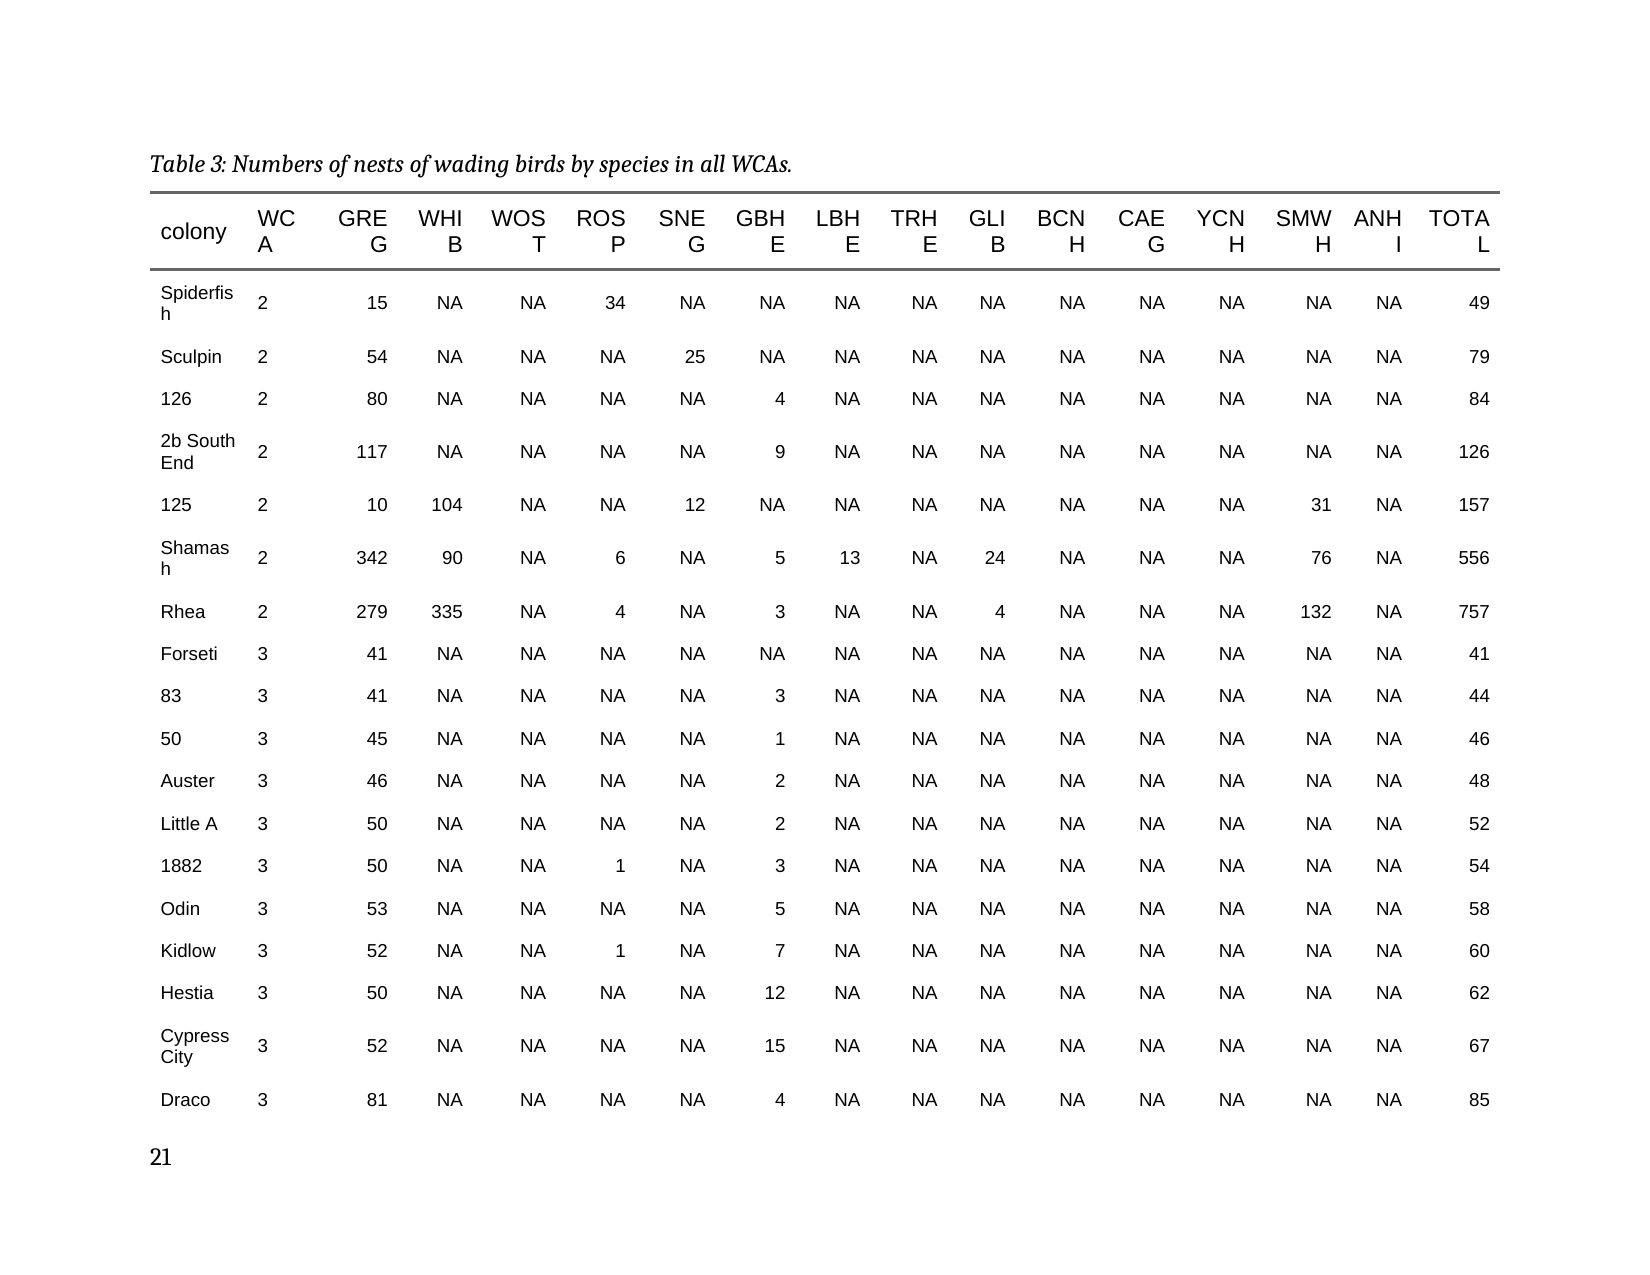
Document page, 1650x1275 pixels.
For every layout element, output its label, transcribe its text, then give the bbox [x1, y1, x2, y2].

table_cell 41 [316, 632, 398, 675]
table_cell 52 [316, 1014, 398, 1078]
table_cell NA [398, 271, 473, 335]
table_cell 15 [316, 271, 398, 335]
table_cell NA [473, 929, 556, 972]
table_cell NA [870, 420, 948, 484]
table_cell NA [948, 335, 1016, 377]
table_cell 62 [1412, 972, 1500, 1014]
table_header ANHI [1342, 194, 1412, 268]
table_cell 3 [247, 845, 316, 887]
table_cell NA [1255, 675, 1342, 717]
table_cell NA [1096, 1078, 1175, 1120]
table_cell NA [1096, 929, 1175, 972]
table_cell 46 [316, 760, 398, 802]
table_cell NA [948, 632, 1016, 675]
table_cell NA [473, 484, 556, 526]
table_cell NA [1175, 420, 1255, 484]
table_cell Odin [150, 887, 247, 929]
table_cell 2 [247, 484, 316, 526]
table_cell NA [1255, 802, 1342, 844]
table_cell NA [948, 845, 1016, 887]
table_cell NA [636, 760, 716, 802]
table_cell NA [1255, 271, 1342, 335]
table_cell 3 [247, 972, 316, 1014]
table_header SMWH [1255, 194, 1342, 268]
table_cell NA [636, 929, 716, 972]
table_cell 3 [247, 675, 316, 717]
table_cell 41 [316, 675, 398, 717]
table_cell NA [870, 1014, 948, 1078]
table_cell NA [948, 1014, 1016, 1078]
table_cell 1 [556, 845, 636, 887]
table_cell NA [398, 1014, 473, 1078]
table_cell NA [716, 484, 796, 526]
table_cell Auster [150, 760, 247, 802]
table_cell 1 [716, 717, 796, 760]
table_cell NA [1342, 1014, 1412, 1078]
table_cell NA [473, 526, 556, 590]
table_cell NA [1096, 632, 1175, 675]
table_cell NA [398, 802, 473, 844]
table_cell NA [948, 1078, 1016, 1120]
table_cell 5 [716, 887, 796, 929]
table_cell NA [1096, 590, 1175, 632]
table_cell 5 [716, 526, 796, 590]
table_header ROSP [556, 194, 636, 268]
table_cell 31 [1255, 484, 1342, 526]
table_cell NA [636, 1078, 716, 1120]
table_cell NA [1342, 760, 1412, 802]
table_cell NA [1016, 632, 1096, 675]
table_header TRHE [870, 194, 948, 268]
table_cell NA [1342, 526, 1412, 590]
table_cell Cypress City [150, 1014, 247, 1078]
table_cell NA [796, 632, 870, 675]
table_cell NA [1175, 484, 1255, 526]
table_cell 3 [247, 717, 316, 760]
table_cell 132 [1255, 590, 1342, 632]
table_cell NA [556, 1014, 636, 1078]
table_cell NA [796, 802, 870, 844]
table_cell 58 [1412, 887, 1500, 929]
table_cell NA [870, 887, 948, 929]
table_cell NA [948, 420, 1016, 484]
table_cell 12 [716, 972, 796, 1014]
table_cell 2 [716, 760, 796, 802]
table_cell NA [398, 887, 473, 929]
table_cell 60 [1412, 929, 1500, 972]
table_cell NA [796, 887, 870, 929]
table_cell 3 [247, 802, 316, 844]
table_cell 3 [247, 887, 316, 929]
table_cell 15 [716, 1014, 796, 1078]
table_cell NA [636, 420, 716, 484]
table_cell NA [796, 845, 870, 887]
table_cell NA [1096, 972, 1175, 1014]
table_cell NA [636, 590, 716, 632]
table_cell NA [556, 675, 636, 717]
table_cell NA [948, 717, 1016, 760]
table_cell NA [1096, 271, 1175, 335]
table_cell NA [1096, 802, 1175, 844]
table_cell NA [1342, 335, 1412, 377]
table_cell NA [1255, 972, 1342, 1014]
table_cell 2 [716, 802, 796, 844]
table_cell NA [870, 335, 948, 377]
table_cell NA [870, 632, 948, 675]
table_cell NA [1255, 1078, 1342, 1120]
table_cell NA [556, 1078, 636, 1120]
table_cell NA [1342, 675, 1412, 717]
table_cell NA [473, 271, 556, 335]
table_cell NA [796, 335, 870, 377]
table_cell 50 [150, 717, 247, 760]
table_cell NA [473, 1078, 556, 1120]
table_cell NA [556, 420, 636, 484]
table_cell NA [398, 1078, 473, 1120]
table_cell NA [398, 760, 473, 802]
table_cell NA [948, 760, 1016, 802]
table_cell 342 [316, 526, 398, 590]
table_cell NA [1016, 887, 1096, 929]
table_cell NA [636, 271, 716, 335]
table_cell NA [796, 590, 870, 632]
table_cell Kidlow [150, 929, 247, 972]
table_cell 157 [1412, 484, 1500, 526]
table_cell NA [1016, 271, 1096, 335]
table_cell NA [1175, 590, 1255, 632]
table_cell NA [473, 377, 556, 420]
table_cell NA [1175, 845, 1255, 887]
table_cell Sculpin [150, 335, 247, 377]
table_cell NA [716, 335, 796, 377]
table_cell 90 [398, 526, 473, 590]
table_cell NA [1342, 484, 1412, 526]
table_header colony [150, 194, 247, 268]
table_cell NA [1255, 335, 1342, 377]
table_cell NA [636, 802, 716, 844]
table_cell 50 [316, 972, 398, 1014]
table_cell 556 [1412, 526, 1500, 590]
table_cell NA [1342, 271, 1412, 335]
table_cell NA [1255, 1014, 1342, 1078]
table_cell 2 [247, 420, 316, 484]
table_cell 4 [716, 377, 796, 420]
table_cell NA [1096, 377, 1175, 420]
table_cell NA [870, 929, 948, 972]
table_cell NA [870, 972, 948, 1014]
table_cell NA [398, 420, 473, 484]
table_cell NA [556, 760, 636, 802]
table_cell NA [398, 972, 473, 1014]
table_cell 85 [1412, 1078, 1500, 1120]
table_cell Forseti [150, 632, 247, 675]
table_cell NA [636, 972, 716, 1014]
table_cell NA [473, 335, 556, 377]
table_cell NA [1175, 760, 1255, 802]
table_cell NA [870, 526, 948, 590]
table_cell NA [473, 632, 556, 675]
table_cell NA [556, 632, 636, 675]
table_cell NA [1096, 887, 1175, 929]
table_cell NA [870, 675, 948, 717]
table_cell 2 [247, 590, 316, 632]
table_cell NA [473, 760, 556, 802]
table_header GLIB [948, 194, 1016, 268]
table_cell NA [636, 632, 716, 675]
table_cell NA [398, 632, 473, 675]
table_cell NA [1255, 887, 1342, 929]
table_cell NA [948, 675, 1016, 717]
table_cell NA [1255, 760, 1342, 802]
table_cell NA [1342, 929, 1412, 972]
table_header CAEG [1096, 194, 1175, 268]
table_cell 48 [1412, 760, 1500, 802]
table_cell NA [636, 1014, 716, 1078]
table_cell 757 [1412, 590, 1500, 632]
table_cell NA [1255, 632, 1342, 675]
table_cell NA [636, 675, 716, 717]
table_cell NA [796, 929, 870, 972]
table_cell NA [1175, 802, 1255, 844]
table_cell NA [636, 377, 716, 420]
table_cell NA [796, 1014, 870, 1078]
table_cell NA [1342, 420, 1412, 484]
table_cell Spiderfish [150, 271, 247, 335]
table_cell NA [1016, 1078, 1096, 1120]
table_cell 3 [247, 1078, 316, 1120]
table_cell NA [1096, 760, 1175, 802]
table_cell 4 [716, 1078, 796, 1120]
table_cell 7 [716, 929, 796, 972]
table_header WCA [247, 194, 316, 268]
table_cell NA [1342, 887, 1412, 929]
table_cell NA [398, 845, 473, 887]
table_cell 46 [1412, 717, 1500, 760]
table_cell NA [398, 377, 473, 420]
table_cell NA [556, 484, 636, 526]
table_cell 2 [247, 526, 316, 590]
table_cell NA [556, 972, 636, 1014]
table_cell NA [636, 845, 716, 887]
table_cell 34 [556, 271, 636, 335]
table_cell 54 [316, 335, 398, 377]
table_cell NA [1096, 526, 1175, 590]
table_cell NA [1016, 484, 1096, 526]
table_cell NA [948, 972, 1016, 1014]
table_cell NA [1016, 526, 1096, 590]
table_cell NA [1096, 335, 1175, 377]
table_cell 104 [398, 484, 473, 526]
table_cell NA [716, 271, 796, 335]
table_cell NA [1175, 972, 1255, 1014]
table_cell NA [796, 377, 870, 420]
table_cell 3 [716, 845, 796, 887]
table_cell NA [1255, 377, 1342, 420]
table_cell NA [1255, 420, 1342, 484]
table_cell NA [796, 420, 870, 484]
table_cell NA [1342, 717, 1412, 760]
table_cell NA [473, 845, 556, 887]
table_cell NA [636, 887, 716, 929]
table_cell NA [870, 271, 948, 335]
table_cell NA [556, 335, 636, 377]
table_cell NA [948, 887, 1016, 929]
table_cell 41 [1412, 632, 1500, 675]
table_cell NA [870, 845, 948, 887]
table_cell 67 [1412, 1014, 1500, 1078]
table_cell NA [473, 420, 556, 484]
table_cell 3 [247, 1014, 316, 1078]
table_cell NA [1096, 420, 1175, 484]
table_cell NA [1342, 377, 1412, 420]
table_cell 3 [247, 760, 316, 802]
table_cell NA [870, 590, 948, 632]
table_cell 2 [247, 271, 316, 335]
table_cell NA [1096, 717, 1175, 760]
table_cell NA [398, 929, 473, 972]
table_cell NA [1016, 717, 1096, 760]
table_cell NA [1175, 717, 1255, 760]
table_cell NA [1175, 377, 1255, 420]
table_cell 335 [398, 590, 473, 632]
table_cell NA [948, 802, 1016, 844]
table_cell NA [556, 802, 636, 844]
table_cell NA [473, 717, 556, 760]
table_cell NA [948, 271, 1016, 335]
table_cell NA [1175, 1014, 1255, 1078]
table_cell NA [796, 675, 870, 717]
table_cell NA [473, 887, 556, 929]
table_cell Hestia [150, 972, 247, 1014]
table_cell NA [948, 377, 1016, 420]
table_cell NA [473, 972, 556, 1014]
table_cell NA [556, 717, 636, 760]
table_cell NA [1096, 484, 1175, 526]
table_cell NA [870, 760, 948, 802]
table_cell NA [398, 717, 473, 760]
table_cell NA [1016, 675, 1096, 717]
table_cell NA [636, 717, 716, 760]
table_cell NA [870, 1078, 948, 1120]
table_cell NA [1016, 972, 1096, 1014]
table_cell NA [948, 484, 1016, 526]
table_header YCNH [1175, 194, 1255, 268]
table_cell 45 [316, 717, 398, 760]
table_cell NA [1342, 845, 1412, 887]
table_cell 53 [316, 887, 398, 929]
table_cell 25 [636, 335, 716, 377]
table_cell NA [1342, 632, 1412, 675]
table_cell 3 [247, 929, 316, 972]
table_cell NA [1016, 377, 1096, 420]
table_cell NA [1175, 1078, 1255, 1120]
table_cell NA [1016, 420, 1096, 484]
table_cell NA [1255, 929, 1342, 972]
table_cell NA [796, 972, 870, 1014]
table_cell NA [1255, 717, 1342, 760]
table_cell 79 [1412, 335, 1500, 377]
table_cell NA [1175, 271, 1255, 335]
table_cell 126 [1412, 420, 1500, 484]
table_cell Draco [150, 1078, 247, 1120]
table_cell NA [870, 802, 948, 844]
table_header WHIB [398, 194, 473, 268]
table_header LBHE [796, 194, 870, 268]
table_cell NA [1016, 760, 1096, 802]
table_cell NA [1175, 526, 1255, 590]
table_cell 10 [316, 484, 398, 526]
table_cell 3 [247, 632, 316, 675]
table_cell 50 [316, 802, 398, 844]
table_cell 125 [150, 484, 247, 526]
table_header BCNH [1016, 194, 1096, 268]
table_cell 126 [150, 377, 247, 420]
table_cell NA [796, 1078, 870, 1120]
table_cell NA [398, 675, 473, 717]
table_cell NA [796, 760, 870, 802]
table_cell NA [1175, 632, 1255, 675]
table_cell 52 [1412, 802, 1500, 844]
table_cell 81 [316, 1078, 398, 1120]
table_cell NA [1175, 335, 1255, 377]
table_cell NA [870, 717, 948, 760]
table_cell 50 [316, 845, 398, 887]
table_cell NA [398, 335, 473, 377]
table_cell NA [473, 590, 556, 632]
table_cell 3 [716, 675, 796, 717]
table_cell NA [1342, 972, 1412, 1014]
table_cell NA [1016, 590, 1096, 632]
table_cell 3 [716, 590, 796, 632]
table_cell 4 [556, 590, 636, 632]
table_header GBHE [716, 194, 796, 268]
table_cell NA [1342, 590, 1412, 632]
table_cell 84 [1412, 377, 1500, 420]
table_cell 80 [316, 377, 398, 420]
table_cell NA [636, 526, 716, 590]
table_cell NA [948, 929, 1016, 972]
table_cell NA [473, 802, 556, 844]
table_cell 44 [1412, 675, 1500, 717]
table_cell 1 [556, 929, 636, 972]
table_cell 2 [247, 335, 316, 377]
table_cell 2b South End [150, 420, 247, 484]
table_cell 49 [1412, 271, 1500, 335]
table_cell NA [1016, 802, 1096, 844]
table_cell 6 [556, 526, 636, 590]
table_cell 1882 [150, 845, 247, 887]
table_cell NA [1016, 929, 1096, 972]
table_cell 76 [1255, 526, 1342, 590]
table_cell Little A [150, 802, 247, 844]
table_cell NA [1175, 887, 1255, 929]
table_cell NA [1096, 1014, 1175, 1078]
text Table 3: Numbers of nests of wading birds by species in all WCAs. [150, 150, 1500, 179]
table_cell 9 [716, 420, 796, 484]
table_cell NA [1342, 1078, 1412, 1120]
table_cell 279 [316, 590, 398, 632]
table_cell NA [870, 484, 948, 526]
table_cell NA [716, 632, 796, 675]
table_cell NA [556, 377, 636, 420]
table_header WOST [473, 194, 556, 268]
table_cell 2 [247, 377, 316, 420]
table_cell 54 [1412, 845, 1500, 887]
table_cell Rhea [150, 590, 247, 632]
table_cell NA [796, 271, 870, 335]
table_cell 117 [316, 420, 398, 484]
table_cell NA [796, 717, 870, 760]
table_header GREG [316, 194, 398, 268]
table_cell NA [870, 377, 948, 420]
table_cell 13 [796, 526, 870, 590]
table_cell NA [473, 675, 556, 717]
table_cell NA [1016, 845, 1096, 887]
table_cell 83 [150, 675, 247, 717]
table_cell NA [1342, 802, 1412, 844]
table_header TOTAL [1412, 194, 1500, 268]
table_header SNEG [636, 194, 716, 268]
table_cell NA [1175, 929, 1255, 972]
table_cell NA [1096, 675, 1175, 717]
table_cell 4 [948, 590, 1016, 632]
table_cell NA [1175, 675, 1255, 717]
table_cell NA [1255, 845, 1342, 887]
table_cell NA [473, 1014, 556, 1078]
table_cell 24 [948, 526, 1016, 590]
table_cell NA [1016, 1014, 1096, 1078]
table_cell 52 [316, 929, 398, 972]
table_cell NA [796, 484, 870, 526]
table_cell NA [1016, 335, 1096, 377]
table_cell 12 [636, 484, 716, 526]
table_cell NA [556, 887, 636, 929]
table_cell Shamash [150, 526, 247, 590]
table_cell NA [1096, 845, 1175, 887]
